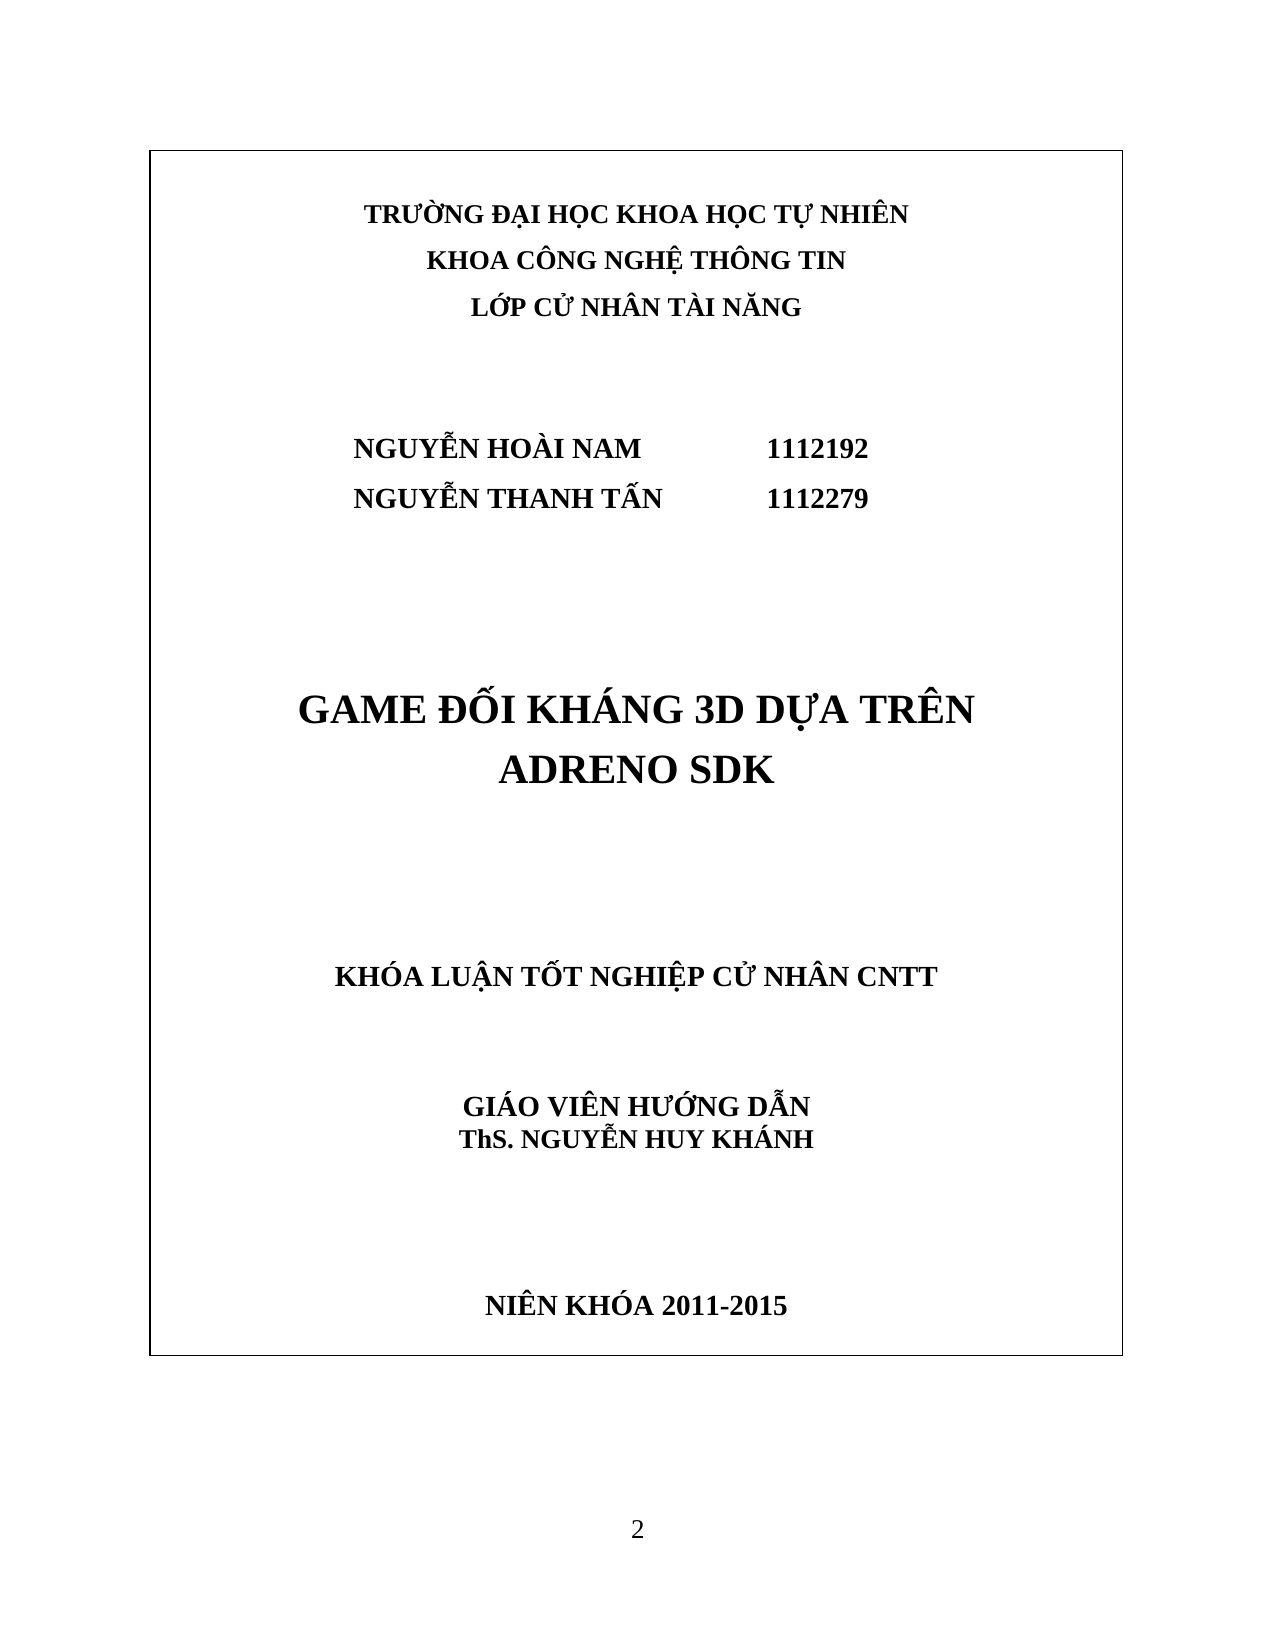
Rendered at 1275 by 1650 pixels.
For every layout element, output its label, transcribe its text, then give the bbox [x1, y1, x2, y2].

table_header TRƯỜNG ĐẠI HỌC KHOA HỌC TỰ NHIÊN KHOA CÔNG NGHỆ THÔNG TIN LỚP CỬ NHÂN TÀI NĂNG NGUYỄN HOÀI NAM 1112192 NGUYỄN THANH TẤN 1112279 GAME ĐỐI KHÁNG 3D DỰA TRÊN ADRENO SDK KHÓA LUẬN TỐT NGHIỆP CỬ NHÂN CNTT GIÁO VIÊN HƯỚNG DẪN ThS. NGUYỄN HUY KHÁNH NIÊN KHÓA 2011-2015 [151, 151, 1122, 1355]
